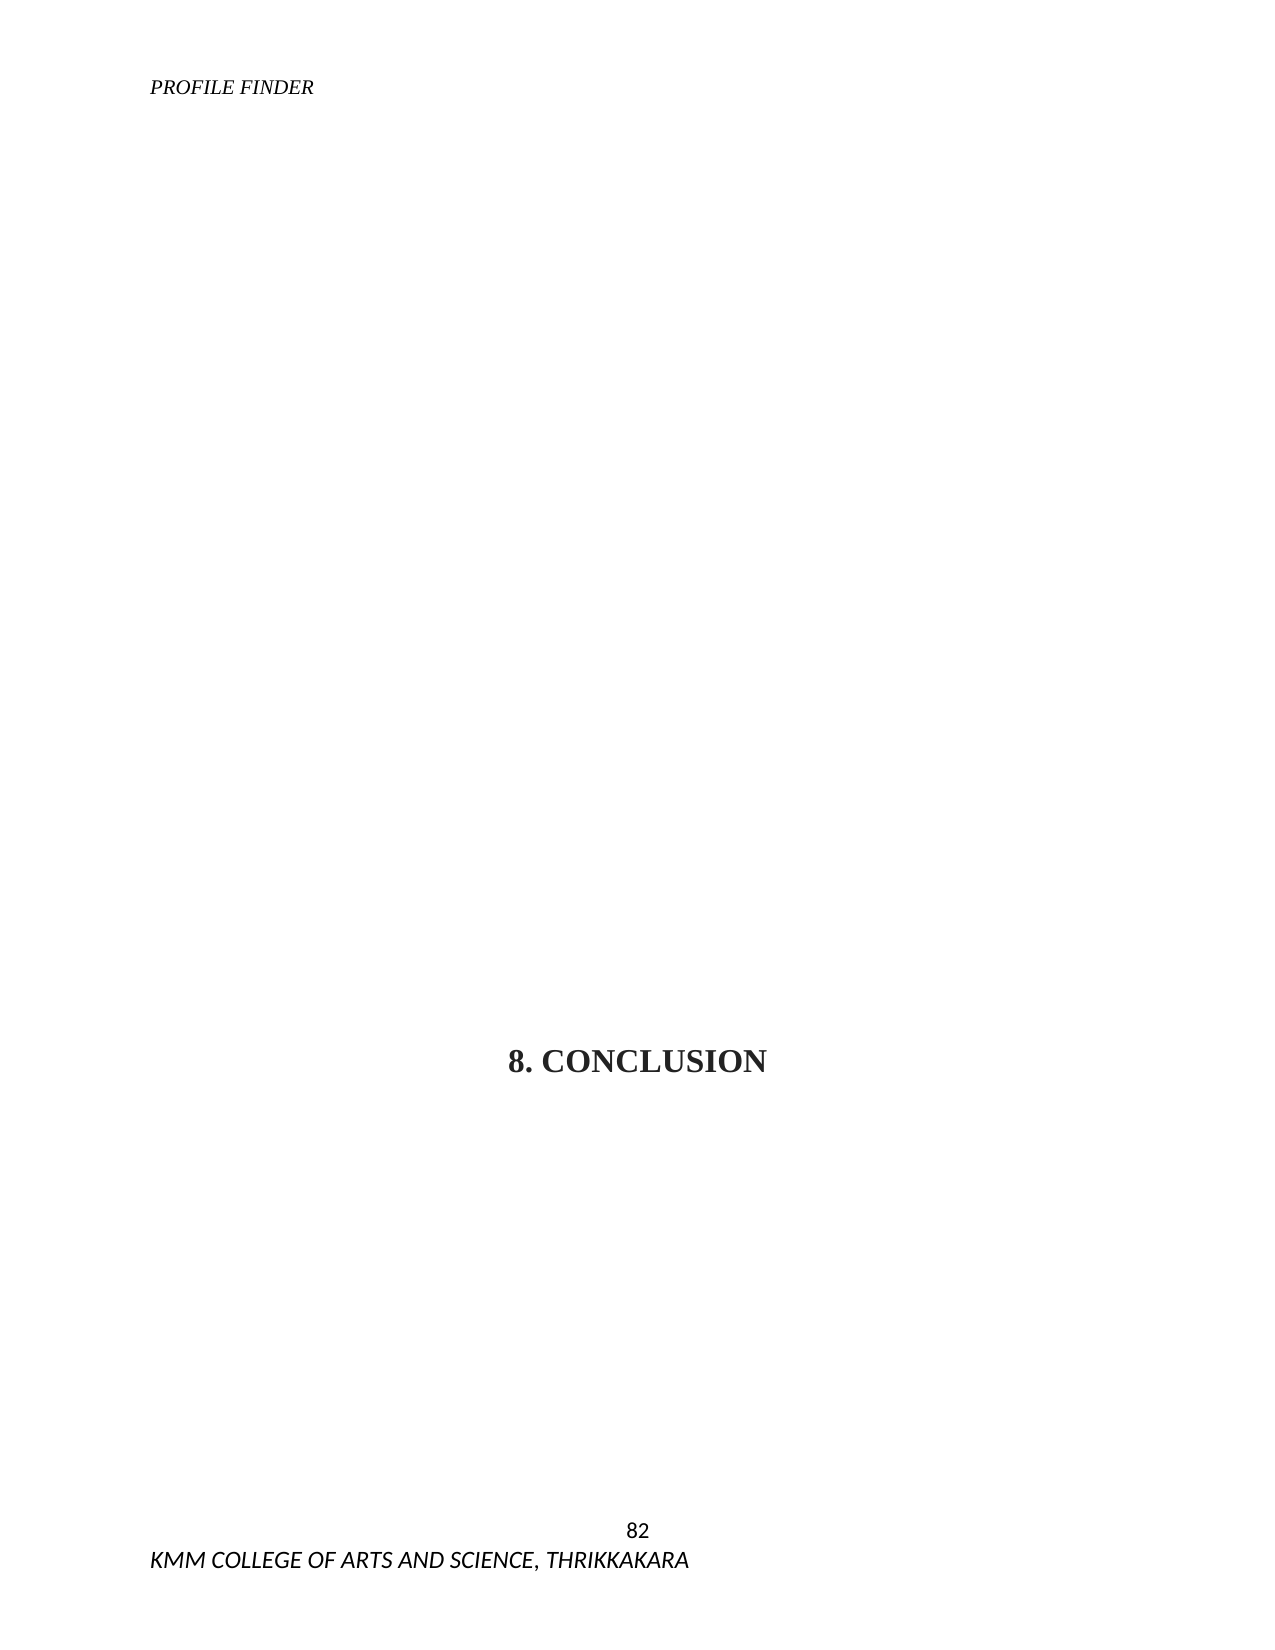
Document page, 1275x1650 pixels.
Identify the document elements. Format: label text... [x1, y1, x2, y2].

text 8. CONCLUSION [150, 1042, 1125, 1080]
